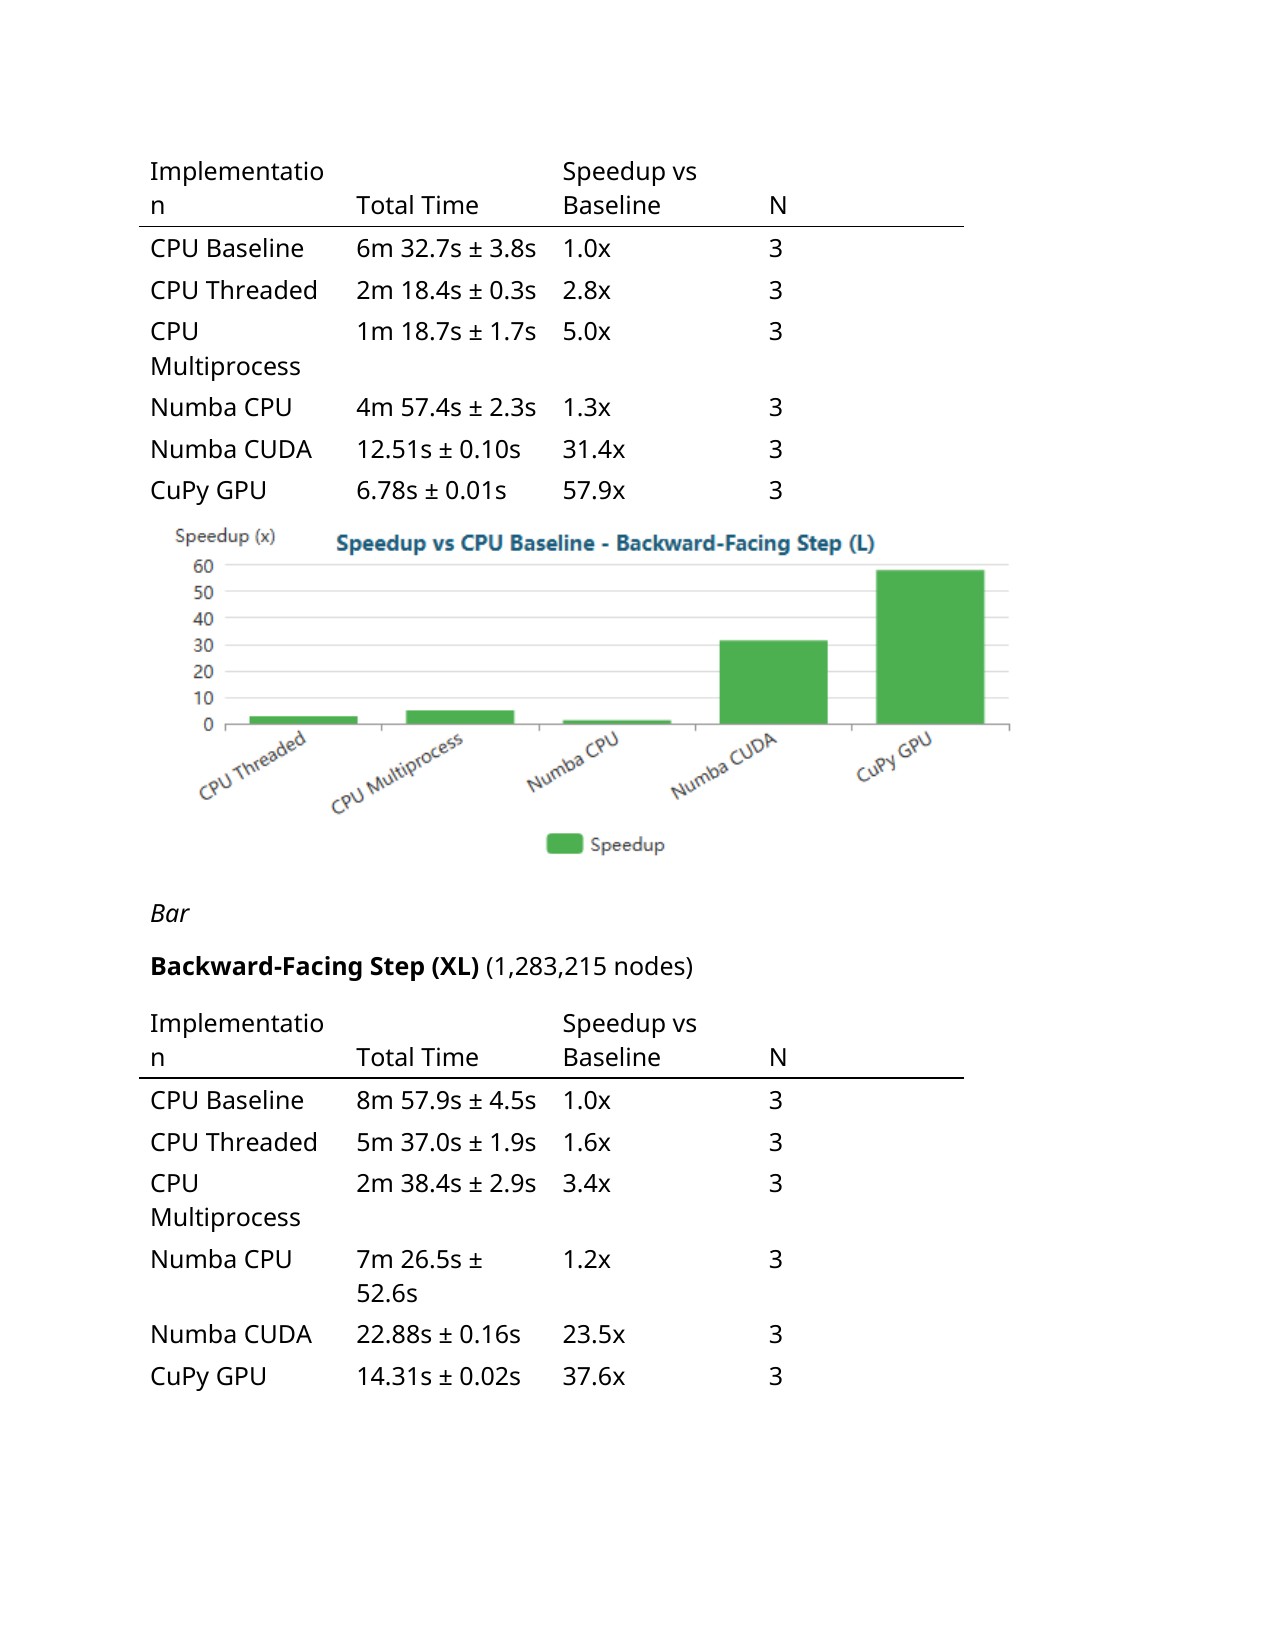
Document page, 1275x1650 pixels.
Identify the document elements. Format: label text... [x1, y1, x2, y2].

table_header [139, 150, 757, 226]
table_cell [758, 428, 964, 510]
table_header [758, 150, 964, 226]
picture [168, 510, 1044, 876]
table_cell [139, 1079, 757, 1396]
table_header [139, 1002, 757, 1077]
text Bar [150, 896, 1125, 930]
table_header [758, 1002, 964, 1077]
text Backward-Facing Step (XL) (1,283,215 nodes) [150, 949, 1125, 983]
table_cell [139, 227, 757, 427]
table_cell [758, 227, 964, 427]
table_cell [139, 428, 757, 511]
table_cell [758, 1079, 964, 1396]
